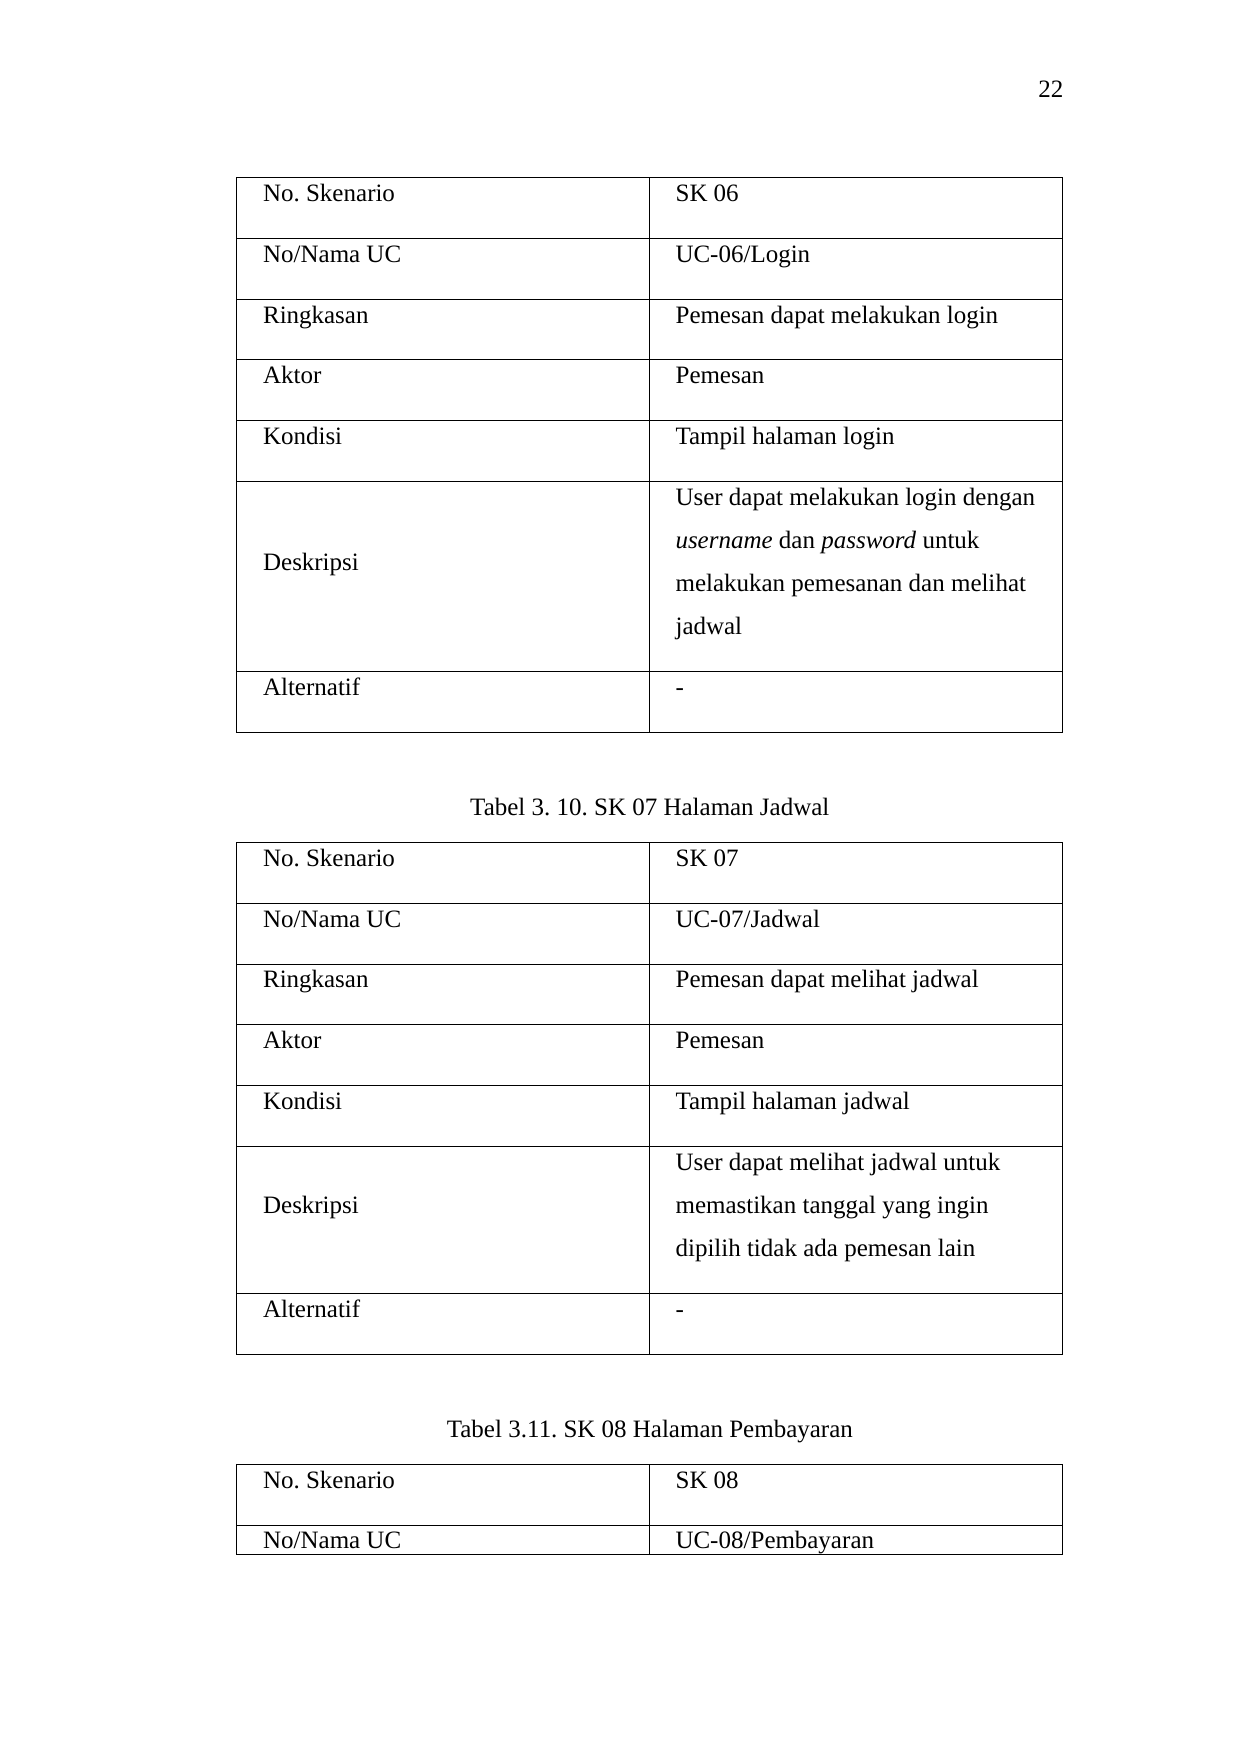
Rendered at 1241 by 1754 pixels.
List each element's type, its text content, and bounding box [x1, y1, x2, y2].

table_cell No/Nama UC [237, 904, 649, 963]
table_cell Ringkasan [237, 965, 649, 1024]
table_cell UC-07/Jadwal [650, 904, 1062, 963]
table_cell Deskripsi [237, 1147, 649, 1293]
table_cell Deskripsi [237, 482, 649, 671]
table_header No. Skenario [237, 1465, 649, 1524]
table_cell - [650, 1294, 1062, 1353]
table_cell User dapat melihat jadwal untuk memastikan tanggal yang ingin dipilih tidak ada pemesan lain [650, 1147, 1062, 1293]
table_cell No/Nama UC [237, 239, 649, 299]
table_cell UC-06/Login [650, 239, 1062, 299]
table_cell Alternatif [237, 672, 649, 732]
table_cell Kondisi [237, 1086, 649, 1146]
text Tabel 3. 10. SK 07 Halaman Jadwal [236, 792, 1063, 821]
table_cell Tampil halaman jadwal [650, 1086, 1062, 1146]
table_cell Tampil halaman login [650, 421, 1062, 481]
table_cell No/Nama UC [237, 1526, 649, 1554]
table_cell - [650, 672, 1062, 732]
table_cell Aktor [237, 360, 649, 420]
table_cell Aktor [237, 1025, 649, 1085]
table_cell Pemesan [650, 360, 1062, 420]
table_cell Pemesan dapat melihat jadwal [650, 965, 1062, 1024]
table_cell Pemesan dapat melakukan login [650, 300, 1062, 359]
table_header No. Skenario [237, 178, 649, 238]
table_cell Ringkasan [237, 300, 649, 359]
text Tabel 3.11. SK 08 Halaman Pembayaran [236, 1414, 1063, 1443]
table_cell UC-08/Pembayaran [650, 1526, 1062, 1554]
table_header SK 07 [650, 843, 1062, 903]
table_cell Pemesan [650, 1025, 1062, 1085]
table_cell Alternatif [237, 1294, 649, 1353]
table_header No. Skenario [237, 843, 649, 903]
table_header SK 08 [650, 1465, 1062, 1524]
table_cell Kondisi [237, 421, 649, 481]
table_cell User dapat melakukan login dengan username dan password untuk melakukan pemesanan dan melihat jadwal [650, 482, 1062, 671]
table_header SK 06 [650, 178, 1062, 238]
